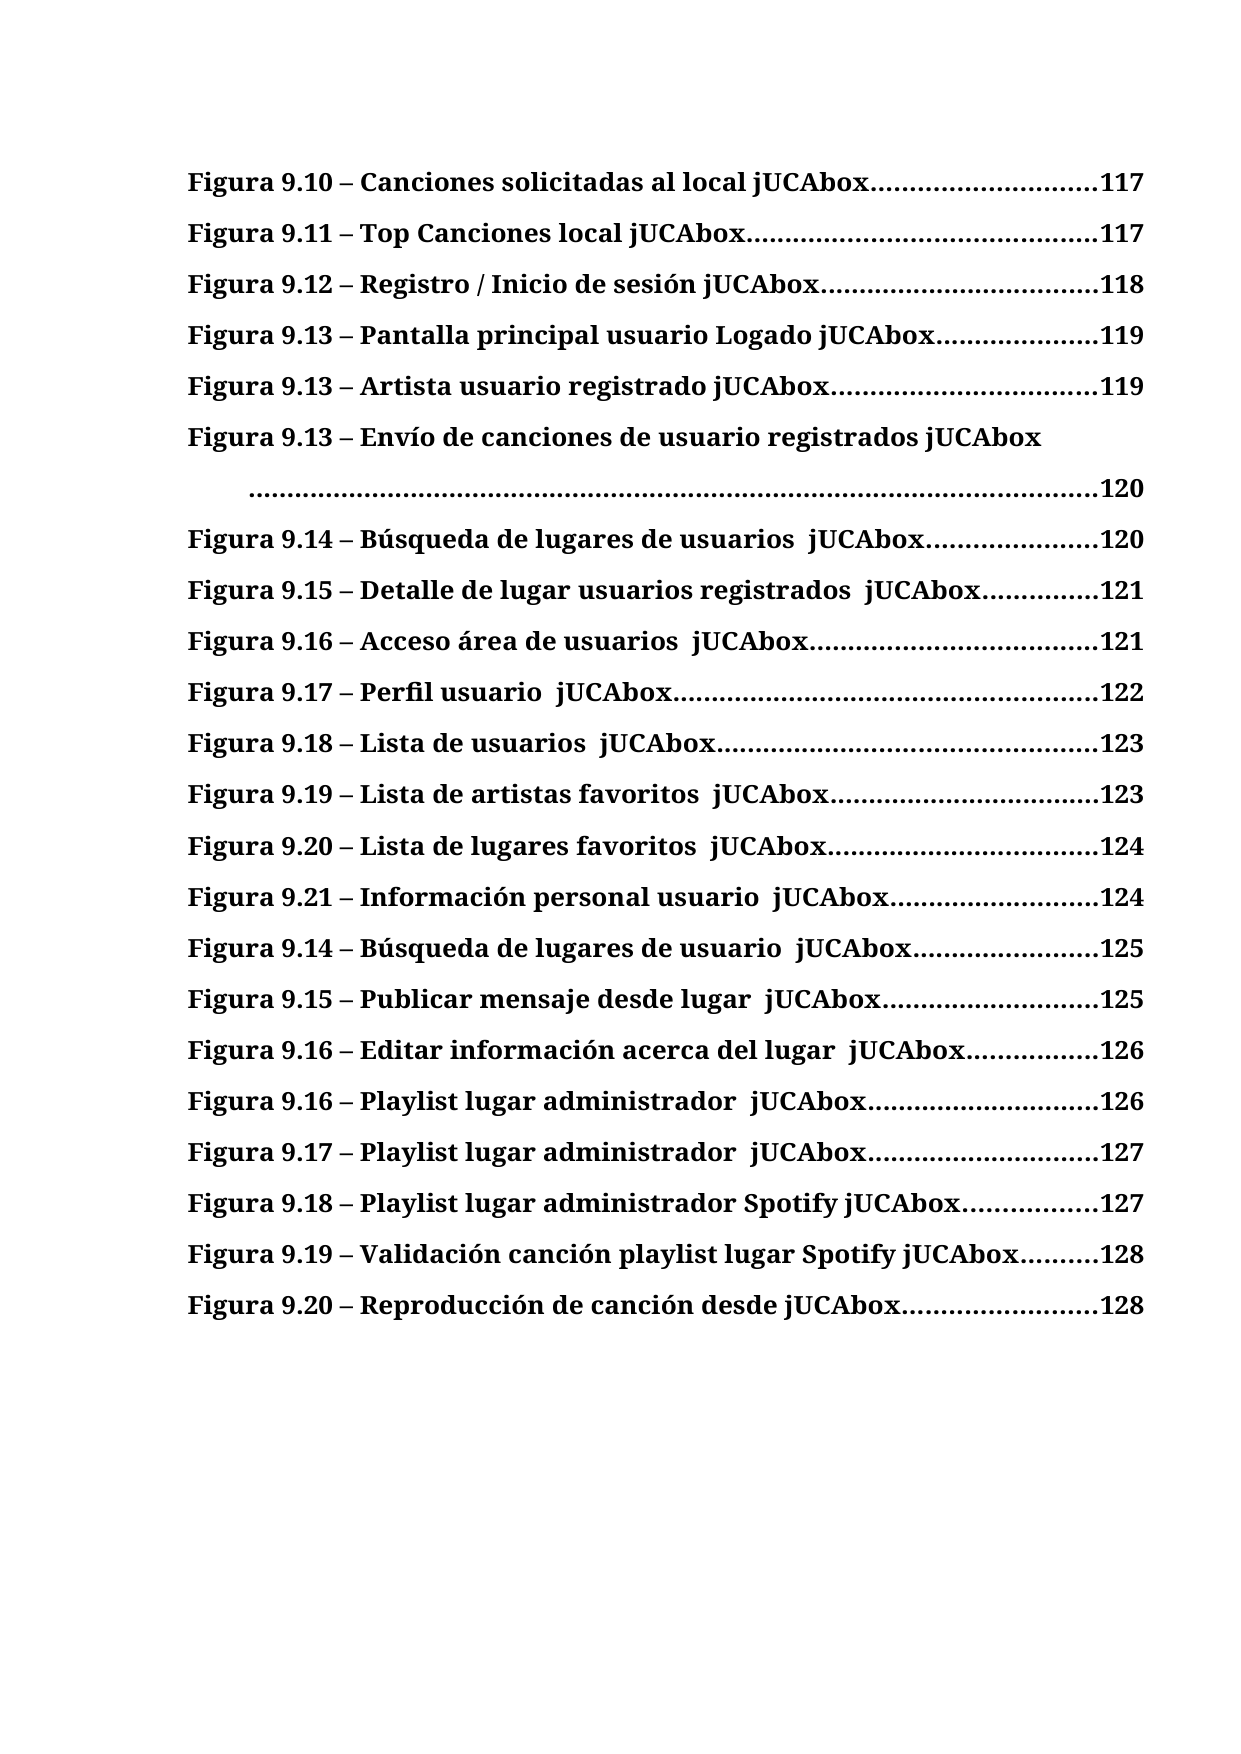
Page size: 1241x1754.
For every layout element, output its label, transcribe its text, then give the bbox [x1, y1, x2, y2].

text Figura 9.20 – Reproducción de canción desde jUCAbox 128 [187, 1287, 1065, 1322]
text Figura 9.11 – Top Canciones local jUCAbox 117 [187, 216, 1065, 250]
text Figura 9.16 – Playlist lugar administrador jUCAbox 126 [187, 1083, 1065, 1117]
text Figura 9.17 – Playlist lugar administrador jUCAbox 127 [187, 1134, 1065, 1168]
text Figura 9.10 – Canciones solicitadas al local jUCAbox 117 [187, 164, 1065, 199]
text Figura 9.18 – Lista de usuarios jUCAbox 123 [187, 726, 1065, 760]
text Figura 9.12 – Registro / Inicio de sesión jUCAbox 118 [187, 267, 1065, 301]
text Figura 9.15 – Publicar mensaje desde lugar jUCAbox 125 [187, 981, 1065, 1015]
text Figura 9.19 – Validación canción playlist lugar Spotify jUCAbox 128 [187, 1236, 1065, 1271]
text Figura 9.13 – Pantalla principal usuario Logado jUCAbox 119 [187, 318, 1065, 352]
text Figura 9.13 – Artista usuario registrado jUCAbox 119 [187, 369, 1065, 403]
text Figura 9.19 – Lista de artistas favoritos jUCAbox 123 [187, 777, 1065, 811]
text Figura 9.16 – Acceso área de usuarios jUCAbox 121 [187, 624, 1065, 658]
text Figura 9.21 – Información personal usuario jUCAbox 124 [187, 879, 1065, 913]
text Figura 9.20 – Lista de lugares favoritos jUCAbox 124 [187, 828, 1065, 862]
text Figura 9.14 – Búsqueda de lugares de usuario jUCAbox 125 [187, 930, 1065, 964]
text Figura 9.14 – Búsqueda de lugares de usuarios jUCAbox 120 [187, 522, 1065, 556]
text Figura 9.17 – Perfil usuario jUCAbox 122 [187, 675, 1065, 709]
text Figura 9.16 – Editar información acerca del lugar jUCAbox 126 [187, 1032, 1065, 1066]
text Figura 9.15 – Detalle de lugar usuarios registrados jUCAbox 121 [187, 573, 1065, 607]
text Figura 9.18 – Playlist lugar administrador Spotify jUCAbox 127 [187, 1185, 1065, 1219]
text Figura 9.13 – Envío de canciones de usuario registrados jUCAbox 120 [187, 420, 1065, 505]
